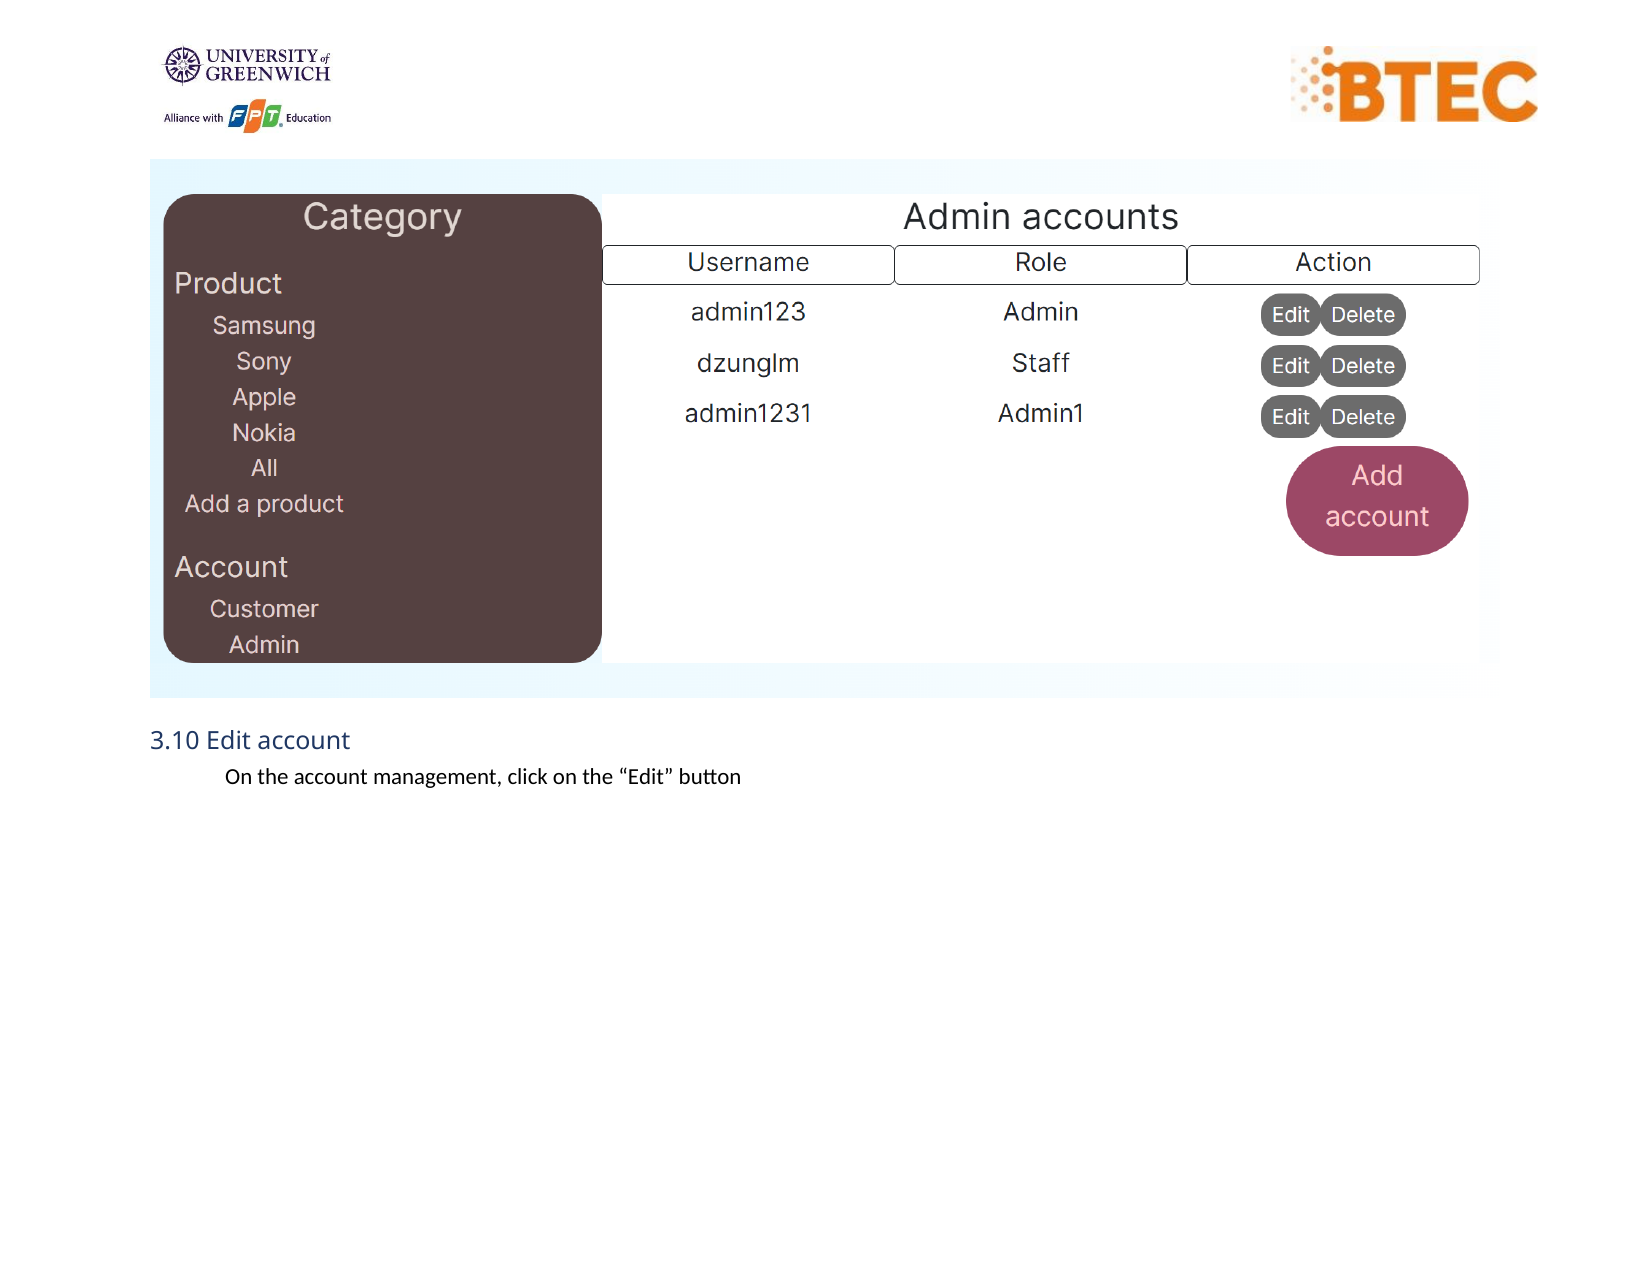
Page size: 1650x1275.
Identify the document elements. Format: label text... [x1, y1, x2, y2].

subtitle 3.10 Edit account [150, 723, 1500, 757]
picture [1290, 46, 1538, 122]
picture [150, 32, 343, 144]
text On the account management, click on the “Edit” button [150, 762, 1500, 790]
picture [150, 159, 1500, 698]
